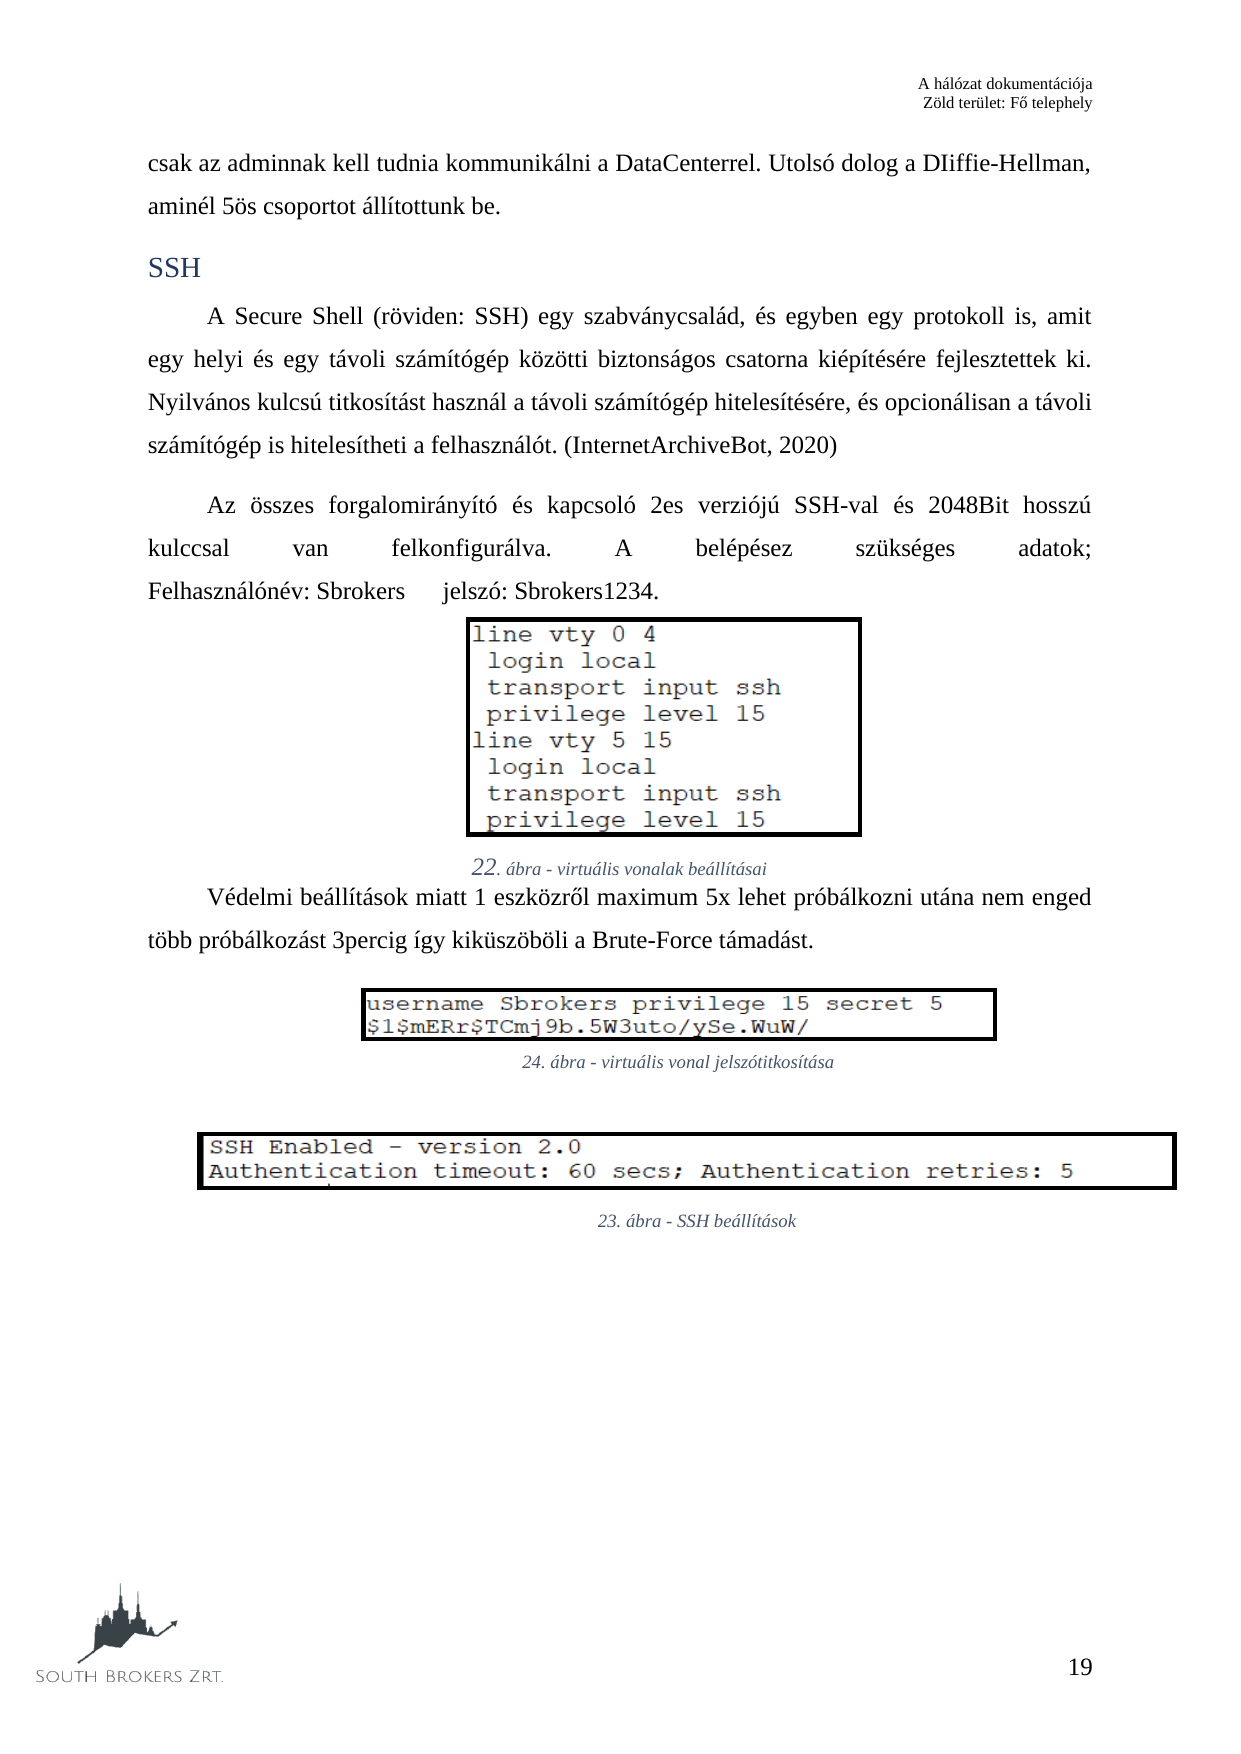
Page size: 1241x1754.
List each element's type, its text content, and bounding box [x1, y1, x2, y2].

text Titkosításnál AES 256-ot választottuk, Integritásnál pedig SHA hiszen biztonságosabb, mint az MD5, hitelesítésnél „pre-shared” hiszen egyszerű fel konfigurálni kis környezetbe és csak az adminnak kell tudnia kommunikálni a DataCenterrel. Utolsó dolog a DIiffie-Hellman, aminél 5ös csoportot állítottunk be. [148, 148, 1093, 219]
picture [0, 1531, 255, 1754]
text A Secure Shell (röviden: SSH) egy szabványcsalád, és egyben egy protokoll is, amit egy helyi és egy távoli számítógép közötti biztonságos csatorna kiépítésére fejlesztettek ki. Nyilvános kulcsú titkosítást használ a távoli számítógép hitelesítésére, és opcionálisan a távoli számítógép is hitelesítheti a felhasználót. (InternetArchiveBot, 2020) [148, 301, 1093, 459]
picture [366, 992, 993, 1037]
text Az összes forgalomirányító és kapcsoló 2es verziójú SSH-val és 2048Bit hosszú kulccsal van felkonfigurálva. A belépésez szükséges adatok; Felhasználónév: Sbrokers jelszó: Sbrokers1234. [148, 490, 1093, 605]
picture [470, 622, 858, 832]
picture [202, 1136, 1172, 1186]
subtitle SSH [148, 251, 1093, 284]
